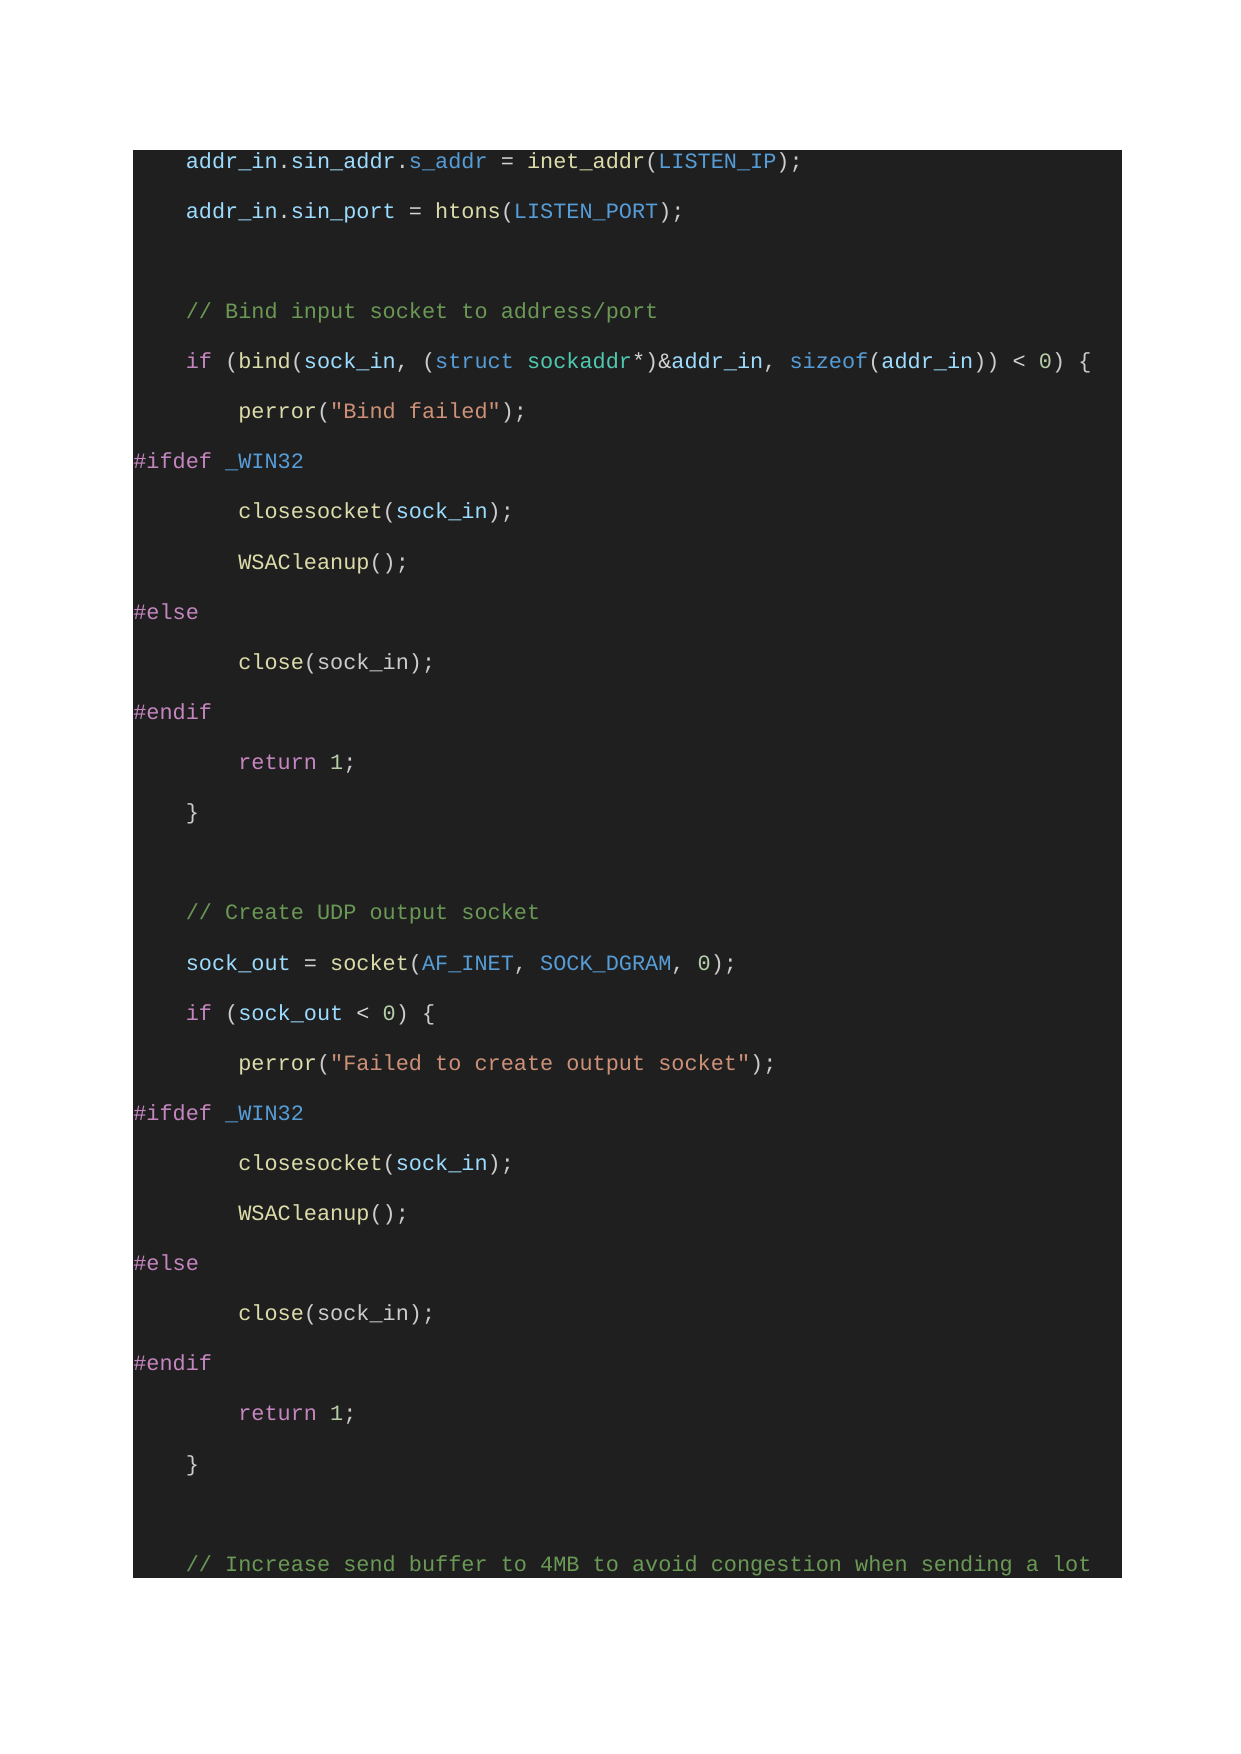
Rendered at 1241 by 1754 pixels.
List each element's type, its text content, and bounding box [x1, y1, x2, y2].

text if (sock_out < 0) { [133, 1002, 1122, 1027]
text WSACleanup(); [133, 551, 1122, 576]
text close(sock_in); [133, 1302, 1122, 1327]
text if (bind(sock_in, (struct sockaddr*)&addr_in, sizeof(addr_in)) < 0) { [133, 350, 1122, 375]
text } [133, 1453, 1122, 1477]
text #endif [133, 1352, 1122, 1377]
text perror("Failed to create output socket"); [133, 1052, 1122, 1077]
text perror("Bind failed"); [133, 401, 1122, 425]
text // Bind input socket to address/port [133, 300, 1122, 325]
text return 1; [133, 751, 1122, 776]
text } [133, 801, 1122, 826]
text #endif [133, 701, 1122, 726]
text // Increase send buffer to 4MB to avoid congestion when sending a lot [133, 1553, 1122, 1578]
text // Create UDP output socket [133, 902, 1122, 926]
text sock_out = socket(AF_INET, SOCK_DGRAM, 0); [133, 952, 1122, 976]
text closesocket(sock_in); [133, 501, 1122, 526]
text #ifdef _WIN32 [133, 1102, 1122, 1127]
text addr_in.sin_addr.s_addr = inet_addr(LISTEN_IP); [133, 150, 1122, 175]
text WSACleanup(); [133, 1202, 1122, 1227]
text #else [133, 601, 1122, 626]
text closesocket(sock_in); [133, 1152, 1122, 1177]
text return 1; [133, 1403, 1122, 1427]
text close(sock_in); [133, 651, 1122, 676]
text #ifdef _WIN32 [133, 451, 1122, 475]
text addr_in.sin_port = htons(LISTEN_PORT); [133, 200, 1122, 225]
text #else [133, 1252, 1122, 1277]
